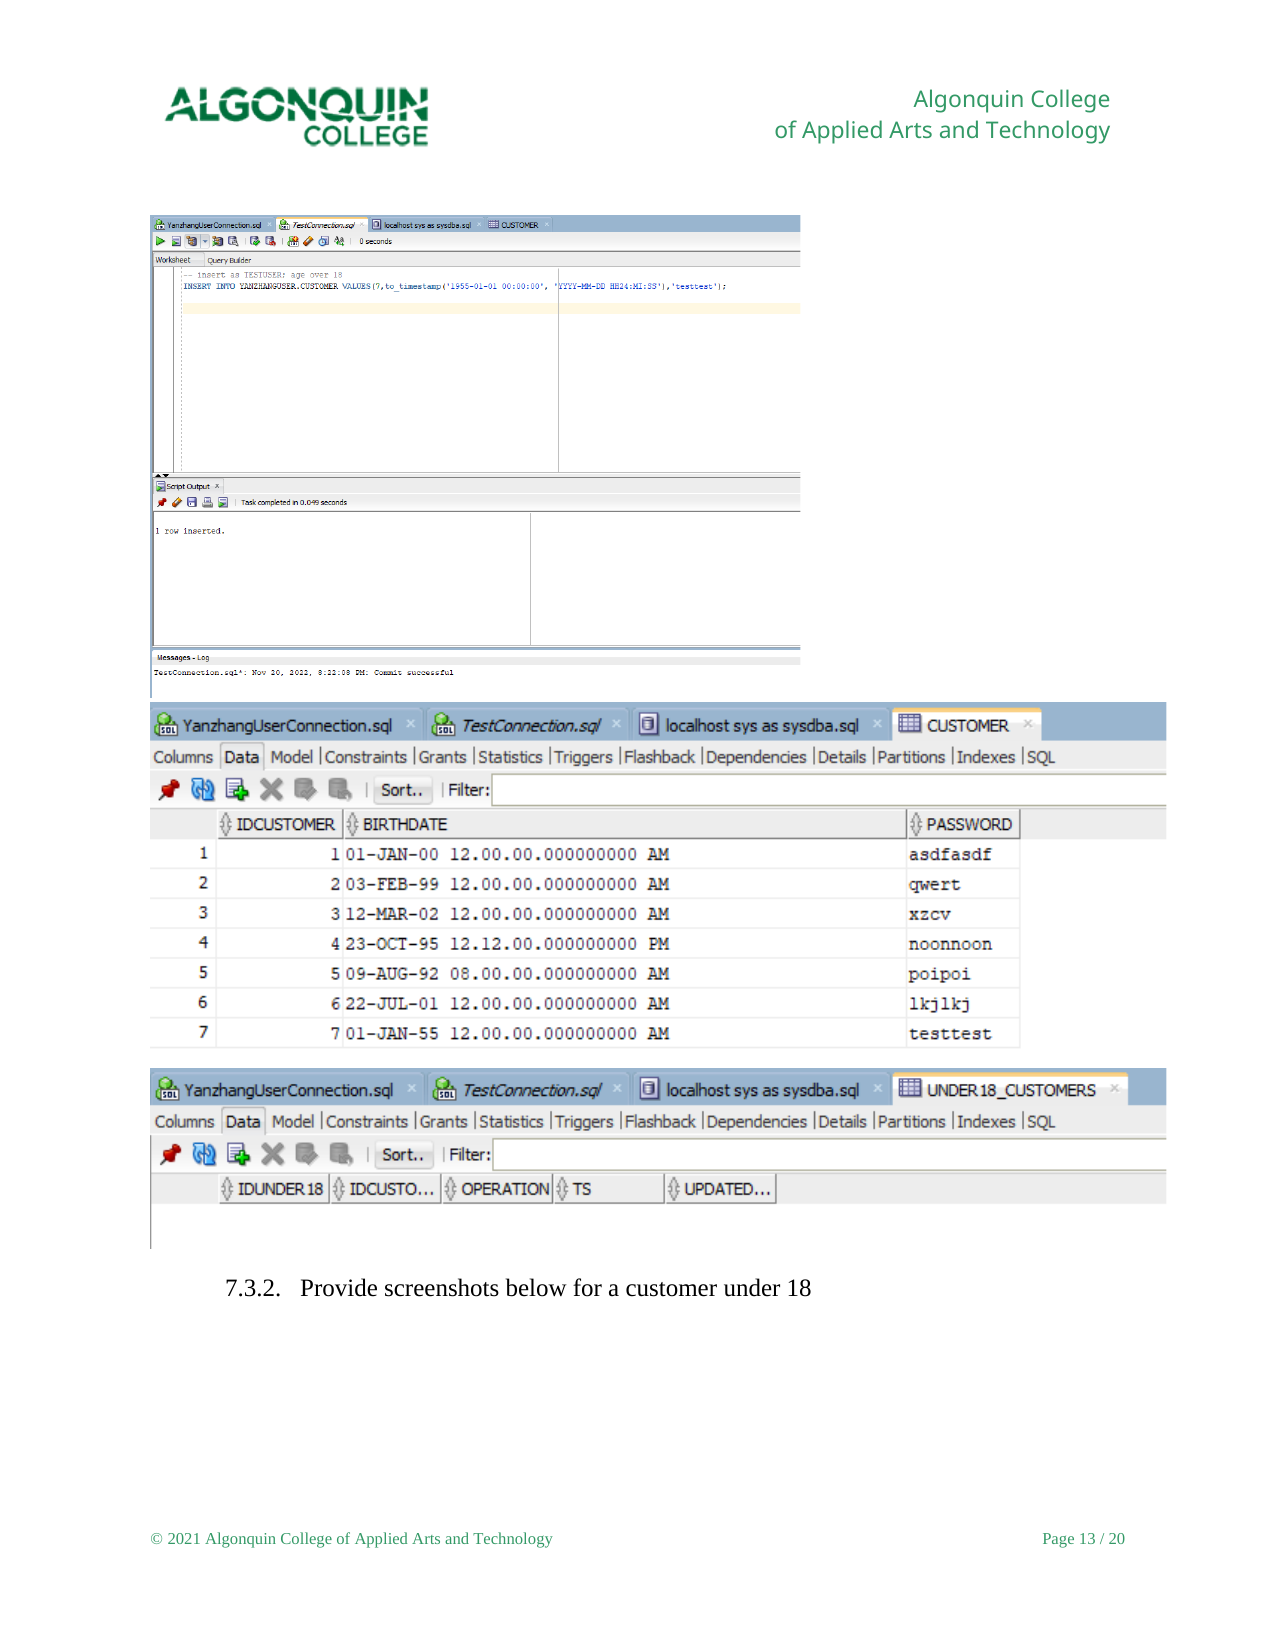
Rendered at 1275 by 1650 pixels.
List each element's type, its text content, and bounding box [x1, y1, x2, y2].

picture [150, 702, 1167, 1059]
picture [150, 1068, 1167, 1249]
picture [150, 73, 443, 161]
list Provide screenshots below for a customer under 18 [225, 1273, 1167, 1302]
picture [150, 215, 801, 698]
